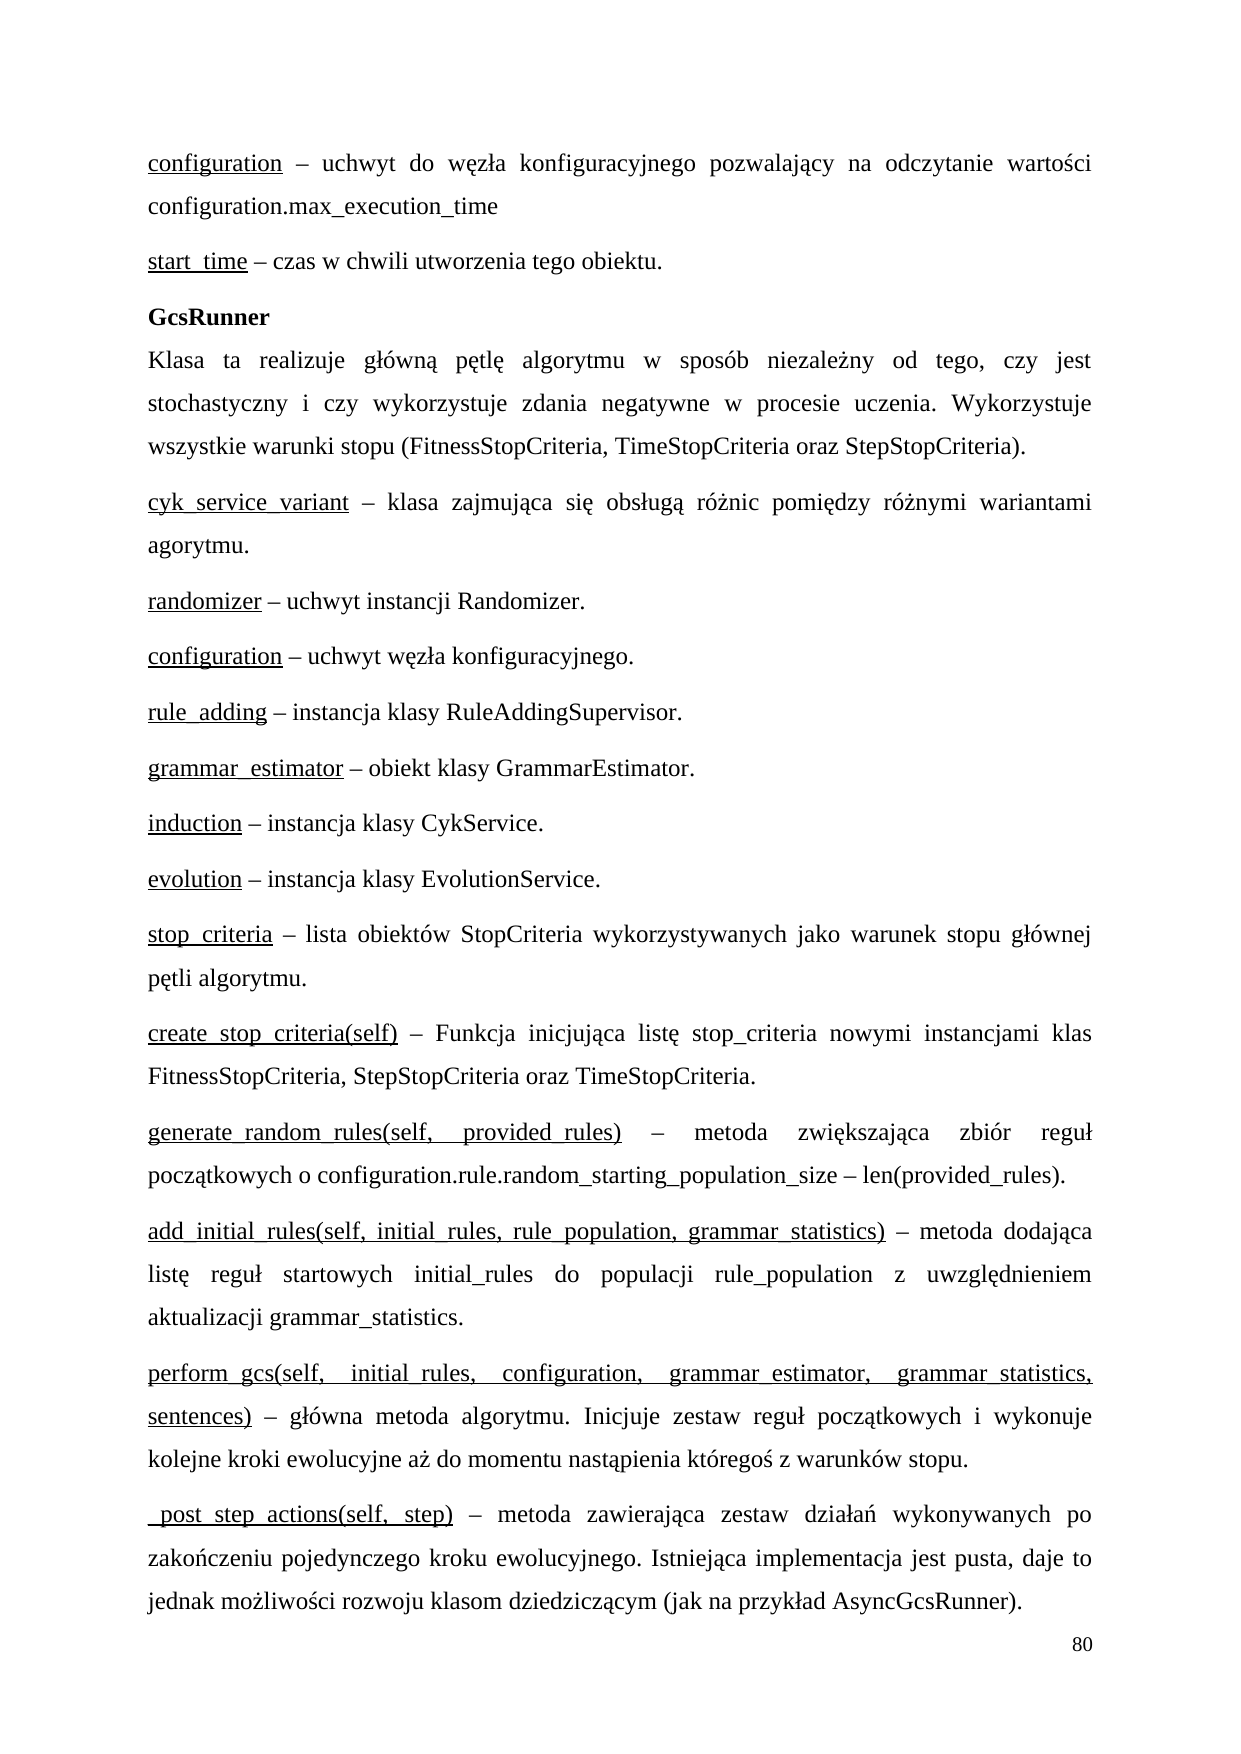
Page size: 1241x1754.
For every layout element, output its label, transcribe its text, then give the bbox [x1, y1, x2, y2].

text grammar_estimator – obiekt klasy GrammarEstimator. [148, 753, 1093, 781]
text perform_gcs(self, initial_rules, configuration, grammar_estimator, grammar_statistics, sentences) – główna metoda algorytmu. Inicjuje zestaw reguł początkowych i wykonuje kolejne kroki ewolucyjne aż do momentu nastąpienia któregoś z warunków stopu. [148, 1384, 1093, 1473]
text create_stop_criteria(self) – Funkcja inicjująca listę stop_criteria nowymi instancjami klas FitnessStopCriteria, StepStopCriteria oraz TimeStopCriteria. [148, 1018, 1093, 1090]
text rule_adding – instancja klasy RuleAddingSupervisor. [148, 697, 1093, 726]
text generate_random_rules(self, provided_rules) – metoda zwiększająca zbiór reguł początkowych o configuration.rule.random_starting_population_size – len(provided_rules). [148, 1117, 1093, 1189]
text _post_step_actions(self, step) – metoda zawierająca zestaw działań wykonywanych po zakończeniu pojedynczego kroku ewolucyjnego. Istniejąca implementacja jest pusta, daje to jednak możliwości rozwoju klasom dziedziczącym (jak na przykład AsyncGcsRunner). [148, 1499, 1093, 1614]
text perform_gcs(self, initial_rules, configuration, grammar_estimator, grammar_statistics, sentences) – główna metoda algorytmu. Inicjuje zestaw reguł początkowych i wykonuje kolejne kroki ewolucyjne aż do momentu nastąpienia któregoś z warunków stopu. [148, 1358, 1093, 1383]
text start_time – czas w chwili utworzenia tego obiektu. [148, 246, 1093, 275]
text cyk_service_variant – klasa zajmująca się obsługą różnic pomiędzy różnymi wariantami agorytmu. [148, 487, 1093, 559]
text configuration – uchwyt do węzła konfiguracyjnego pozwalający na odczytanie wartości configuration.max_execution_time [148, 148, 1093, 219]
text configuration – uchwyt węzła konfiguracyjnego. [148, 641, 1093, 670]
text evolution – instancja klasy EvolutionService. [148, 864, 1093, 893]
text randomizer – uchwyt instancji Randomizer. [148, 586, 1093, 614]
text GcsRunner [148, 302, 1093, 331]
text stop_criteria – lista obiektów StopCriteria wykorzystywanych jako warunek stopu głównej pętli algorytmu. [148, 919, 1093, 991]
text Klasa ta realizuje główną pętlę algorytmu w sposób niezależny od tego, czy jest stochastyczny i czy wykorzystuje zdania negatywne w procesie uczenia. Wykorzystuje wszystkie warunki stopu (FitnessStopCriteria, TimeStopCriteria oraz StepStopCriteria). [148, 345, 1093, 460]
text add_initial_rules(self, initial_rules, rule_population, grammar_statistics) – metoda dodająca listę reguł startowych initial_rules do populacji rule_population z uwzględnieniem aktualizacji grammar_statistics. [148, 1216, 1093, 1331]
text induction – instancja klasy CykService. [148, 808, 1093, 837]
